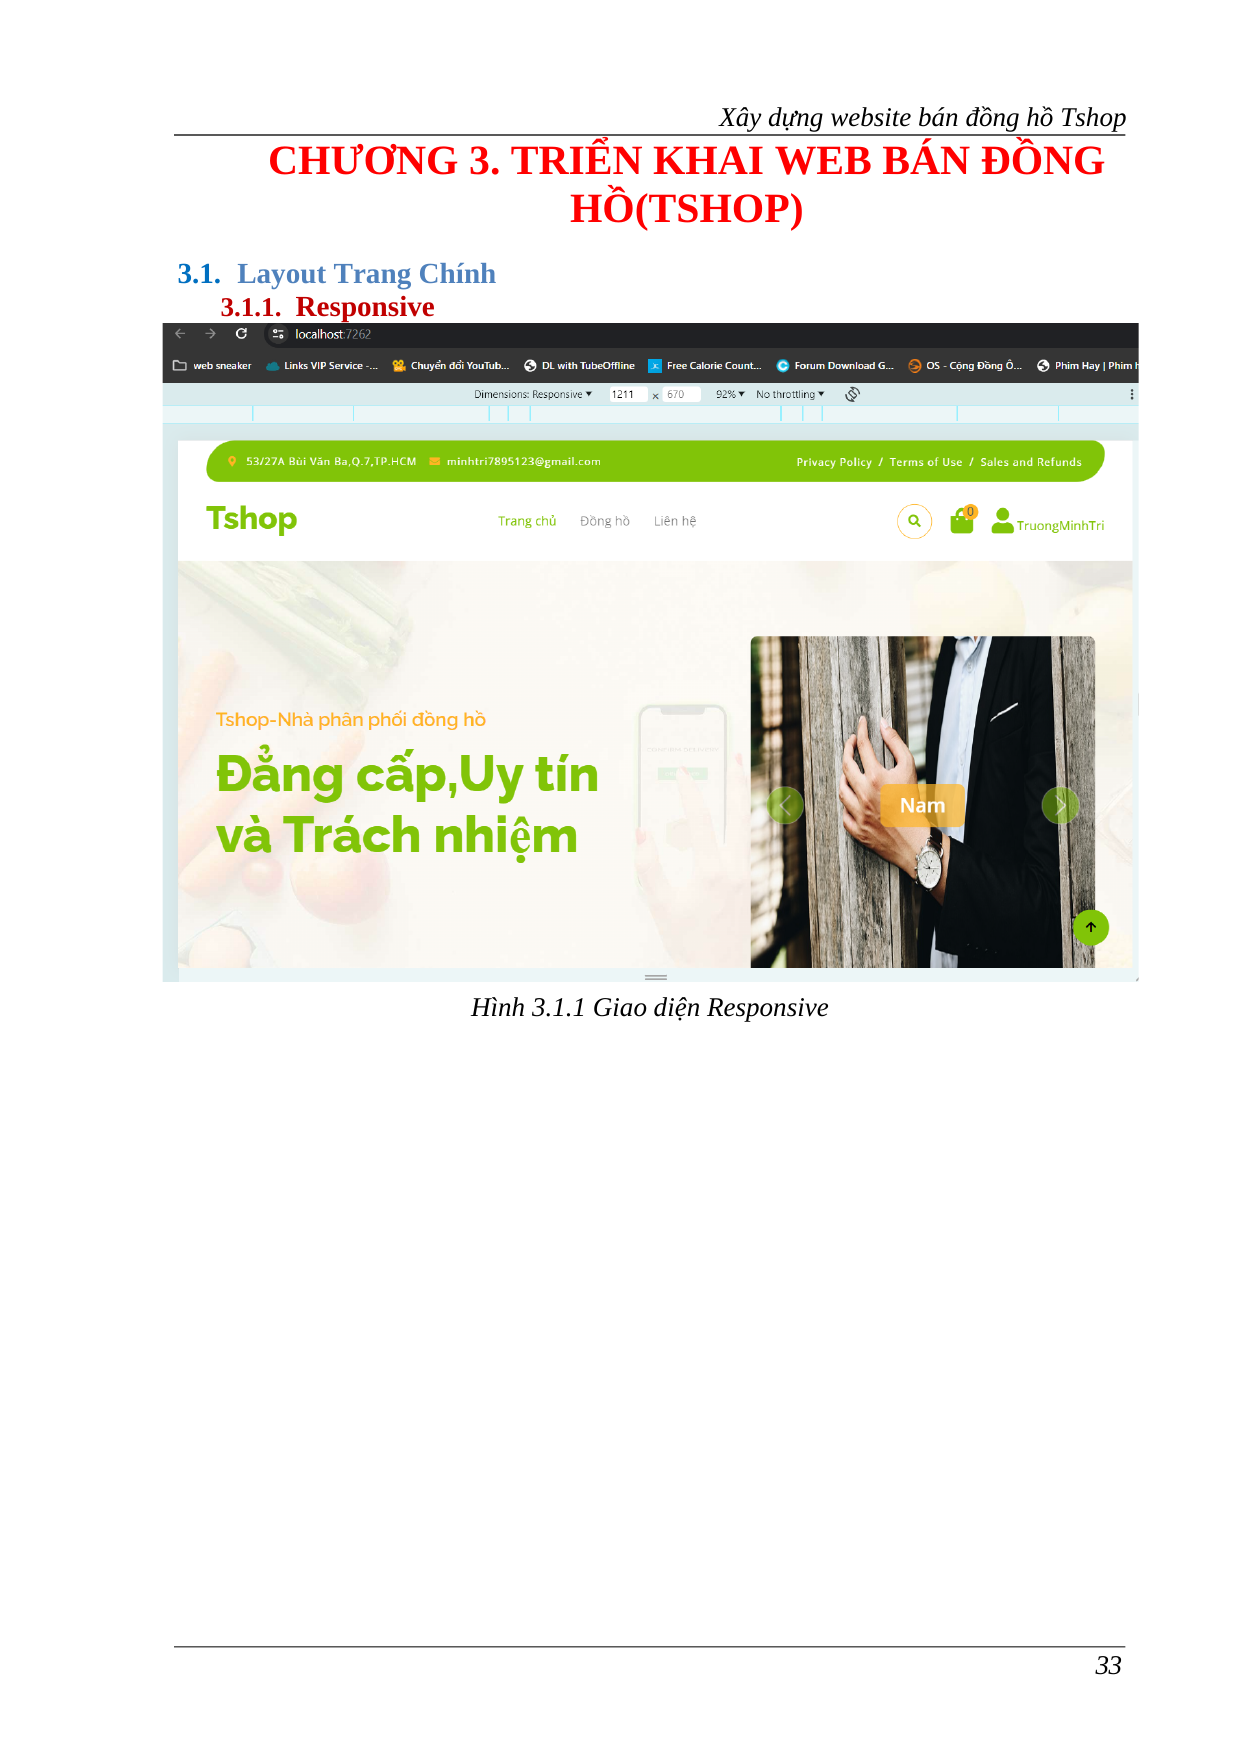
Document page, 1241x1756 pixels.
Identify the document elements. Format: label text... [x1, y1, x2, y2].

subtitle Responsive [220, 289, 1138, 323]
subtitle CHƯƠNG 3. TRIỂN KHAI WEB BÁN ĐỒNG HỒ(TSHOP) [235, 135, 1138, 231]
picture [162, 323, 1139, 982]
text Hình 3.1.1 Giao diện Responsive [471, 991, 1138, 1023]
subtitle Layout Trang Chính [177, 256, 1138, 289]
